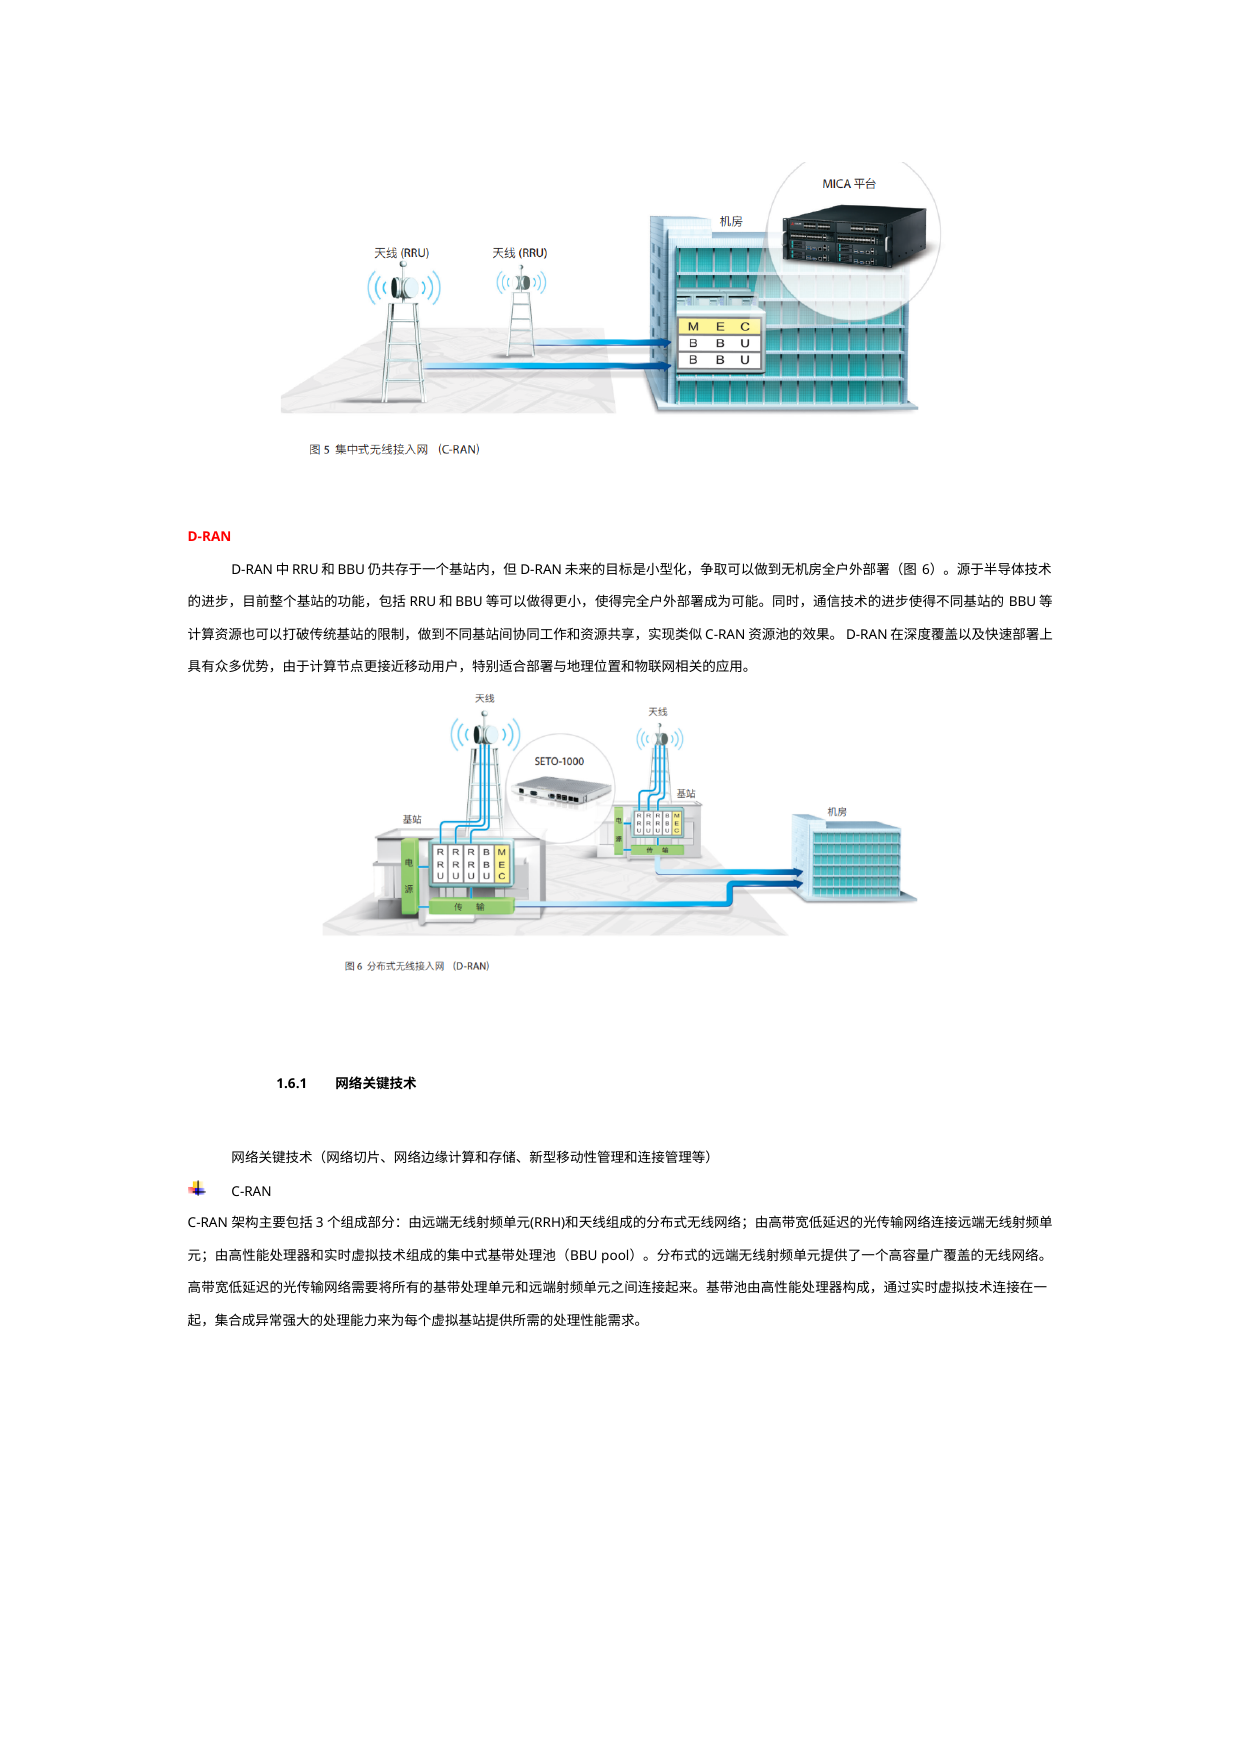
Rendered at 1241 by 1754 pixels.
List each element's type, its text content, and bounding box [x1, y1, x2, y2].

text C-RAN 架构主要包括 3 个组成部分：由远端无线射频单元(RRH)和天线组成的分布式无线网络；由高带宽低延迟的光传输网络连接远端无线射频单元；由高性能处理器和实时虚拟技术组成的集中式基带处理池（BBU pool）。分布式的远端无线射频单元提供了一个高容量广覆盖的无线网络。高带宽低延迟的光传输网络需要将所有的基带处理单元和远端射频单元之间连接起来。基带池由高性能处理器构成，通过实时虚拟技术连接在一起，集合成异常强大的处理能力来为每个虚拟基站提供所需的处理性能需求。 [187, 1205, 1053, 1335]
subtitle 网络关键技术 [276, 1067, 1053, 1099]
picture [280, 162, 960, 459]
text D-RAN中RRU和BBU仍共存于一个基站内，但D-RAN未来的目标是小型化，争取可以做到无机房全户外部署（图 6）。源于半导体技术的进步，目前整个基站的功能，包括RRU和BBU等可以做得更小，使得完全户外部署成为可能。同时，通信技术的进步使得不同基站的BBU等计算资源也可以打破传统基站的限制，做到不同基站间协同工作和资源共享，实现类似C-RAN资源池的效果。 D-RAN在深度覆盖以及快速部署上具有众多优势，由于计算节点更接近移动用户，特别适合部署与地理位置和物联网相关的应用。 [187, 552, 1053, 682]
text 网络关键技术（网络切片、网络边缘计算和存储、新型移动性管理和连接管理等） [187, 1140, 1053, 1173]
list C-RAN [187, 1173, 1053, 1205]
picture [188, 1179, 206, 1196]
text D-RAN [187, 519, 1053, 552]
picture [322, 682, 918, 976]
